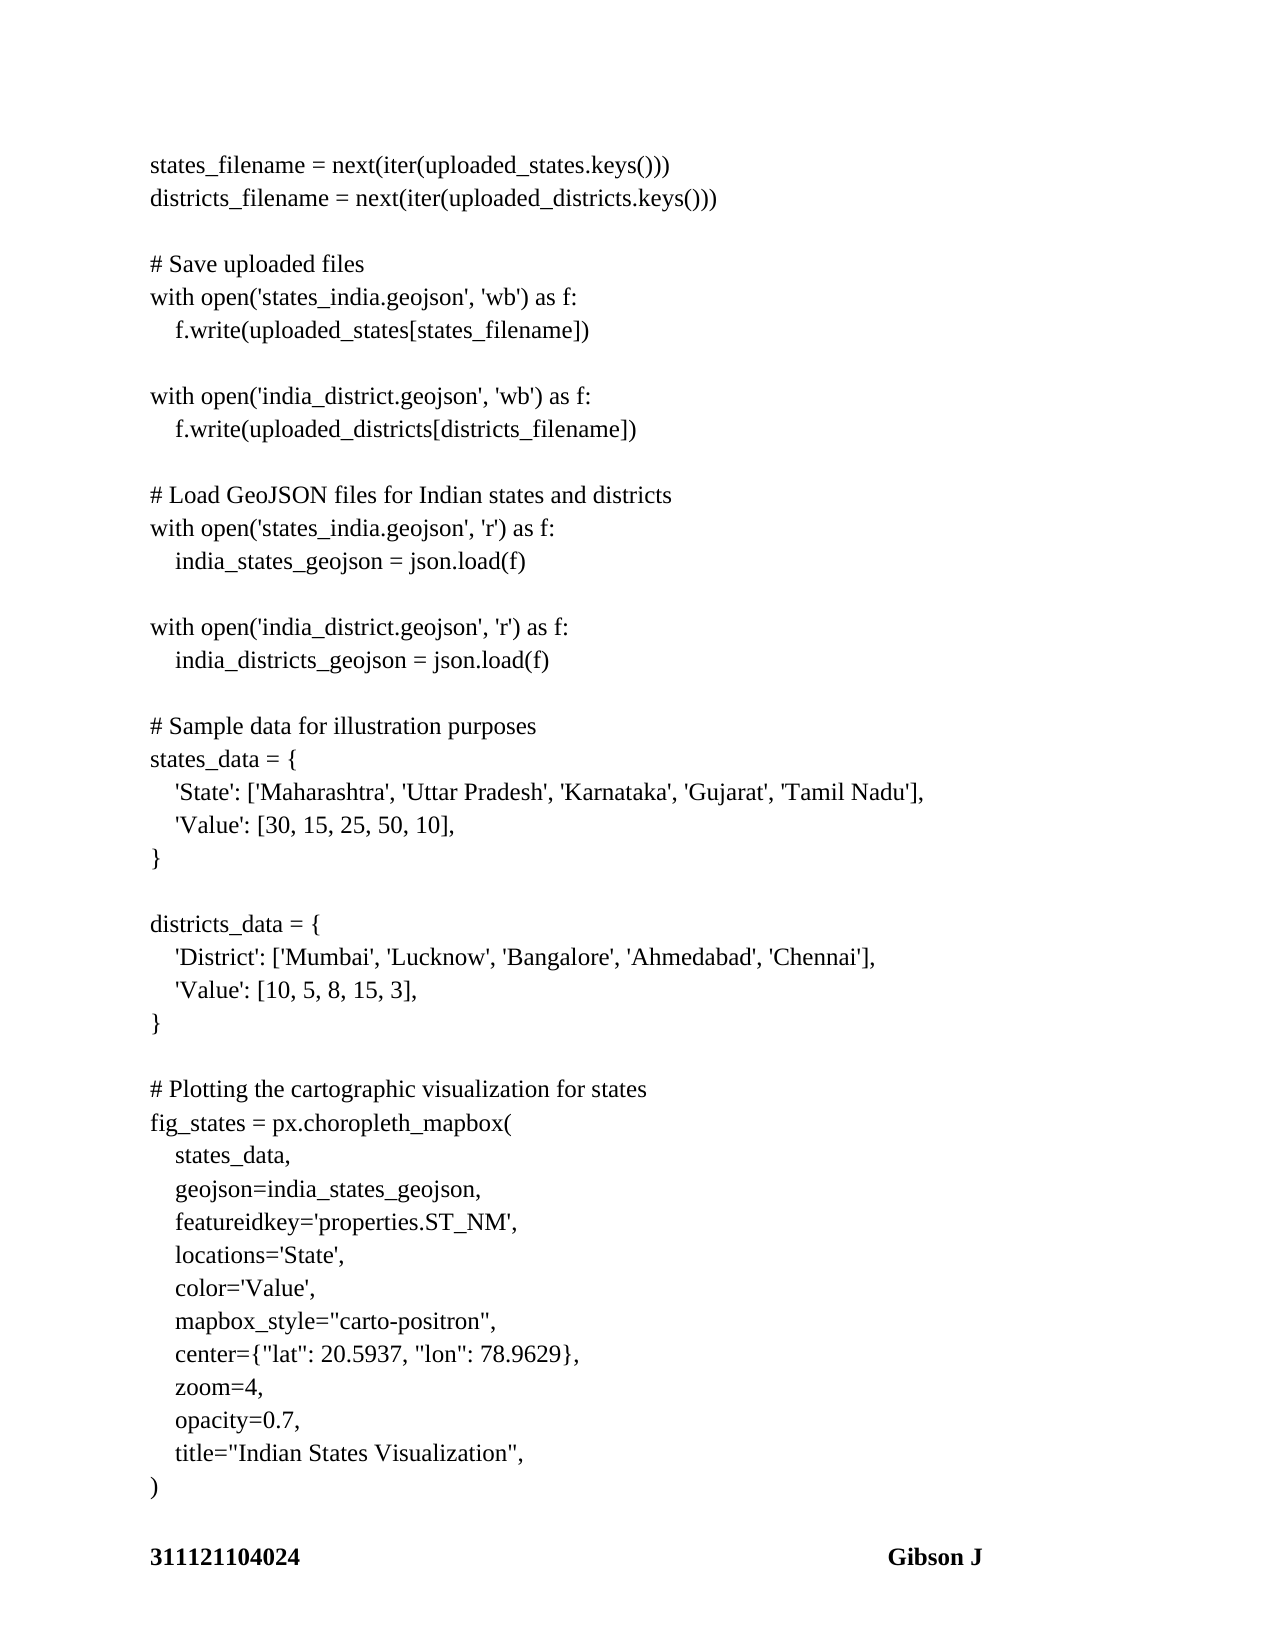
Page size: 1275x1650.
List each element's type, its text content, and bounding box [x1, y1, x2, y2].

text mapbox_style="carto-positron", [150, 1306, 1125, 1334]
text states_data, [150, 1141, 1125, 1169]
text f.write(uploaded_states[states_filename]) [150, 315, 1125, 344]
text with open('india_district.geojson', 'r') as f: [150, 612, 1125, 641]
text } [150, 1008, 1125, 1037]
text india_states_geojson = json.load(f) [150, 546, 1125, 575]
text states_data = { [150, 744, 1125, 773]
text opacity=0.7, [150, 1405, 1125, 1433]
text f.write(uploaded_districts[districts_filename]) [150, 414, 1125, 443]
text with open('india_district.geojson', 'wb') as f: [150, 381, 1125, 410]
text 'Value': [10, 5, 8, 15, 3], [150, 976, 1125, 1004]
text # Sample data for illustration purposes [150, 711, 1125, 740]
text # Load GeoJSON files for Indian states and districts [150, 480, 1125, 509]
text locations='State', [150, 1240, 1125, 1268]
text states_filename = next(iter(uploaded_states.keys())) [150, 150, 1125, 179]
text fig_states = px.choropleth_mapbox( [150, 1108, 1125, 1136]
text title="Indian States Visualization", [150, 1438, 1125, 1467]
text center={"lat": 20.5937, "lon": 78.9629}, [150, 1339, 1125, 1367]
text color='Value', [150, 1273, 1125, 1301]
text # Save uploaded files [150, 249, 1125, 278]
text districts_filename = next(iter(uploaded_districts.keys())) [150, 183, 1125, 212]
text with open('states_india.geojson', 'r') as f: [150, 513, 1125, 542]
text with open('states_india.geojson', 'wb') as f: [150, 282, 1125, 311]
text geojson=india_states_geojson, [150, 1174, 1125, 1202]
text india_districts_geojson = json.load(f) [150, 645, 1125, 674]
text # Plotting the cartographic visualization for states [150, 1074, 1125, 1103]
text ) [150, 1471, 1125, 1499]
text 'State': ['Maharashtra', 'Uttar Pradesh', 'Karnataka', 'Gujarat', 'Tamil Nadu'], [150, 777, 1125, 806]
text } [150, 843, 1125, 872]
text zoom=4, [150, 1372, 1125, 1401]
text 'Value': [30, 15, 25, 50, 10], [150, 810, 1125, 839]
text districts_data = { [150, 909, 1125, 938]
text 'District': ['Mumbai', 'Lucknow', 'Bangalore', 'Ahmedabad', 'Chennai'], [150, 942, 1125, 971]
text featureidkey='properties.ST_NM', [150, 1207, 1125, 1235]
